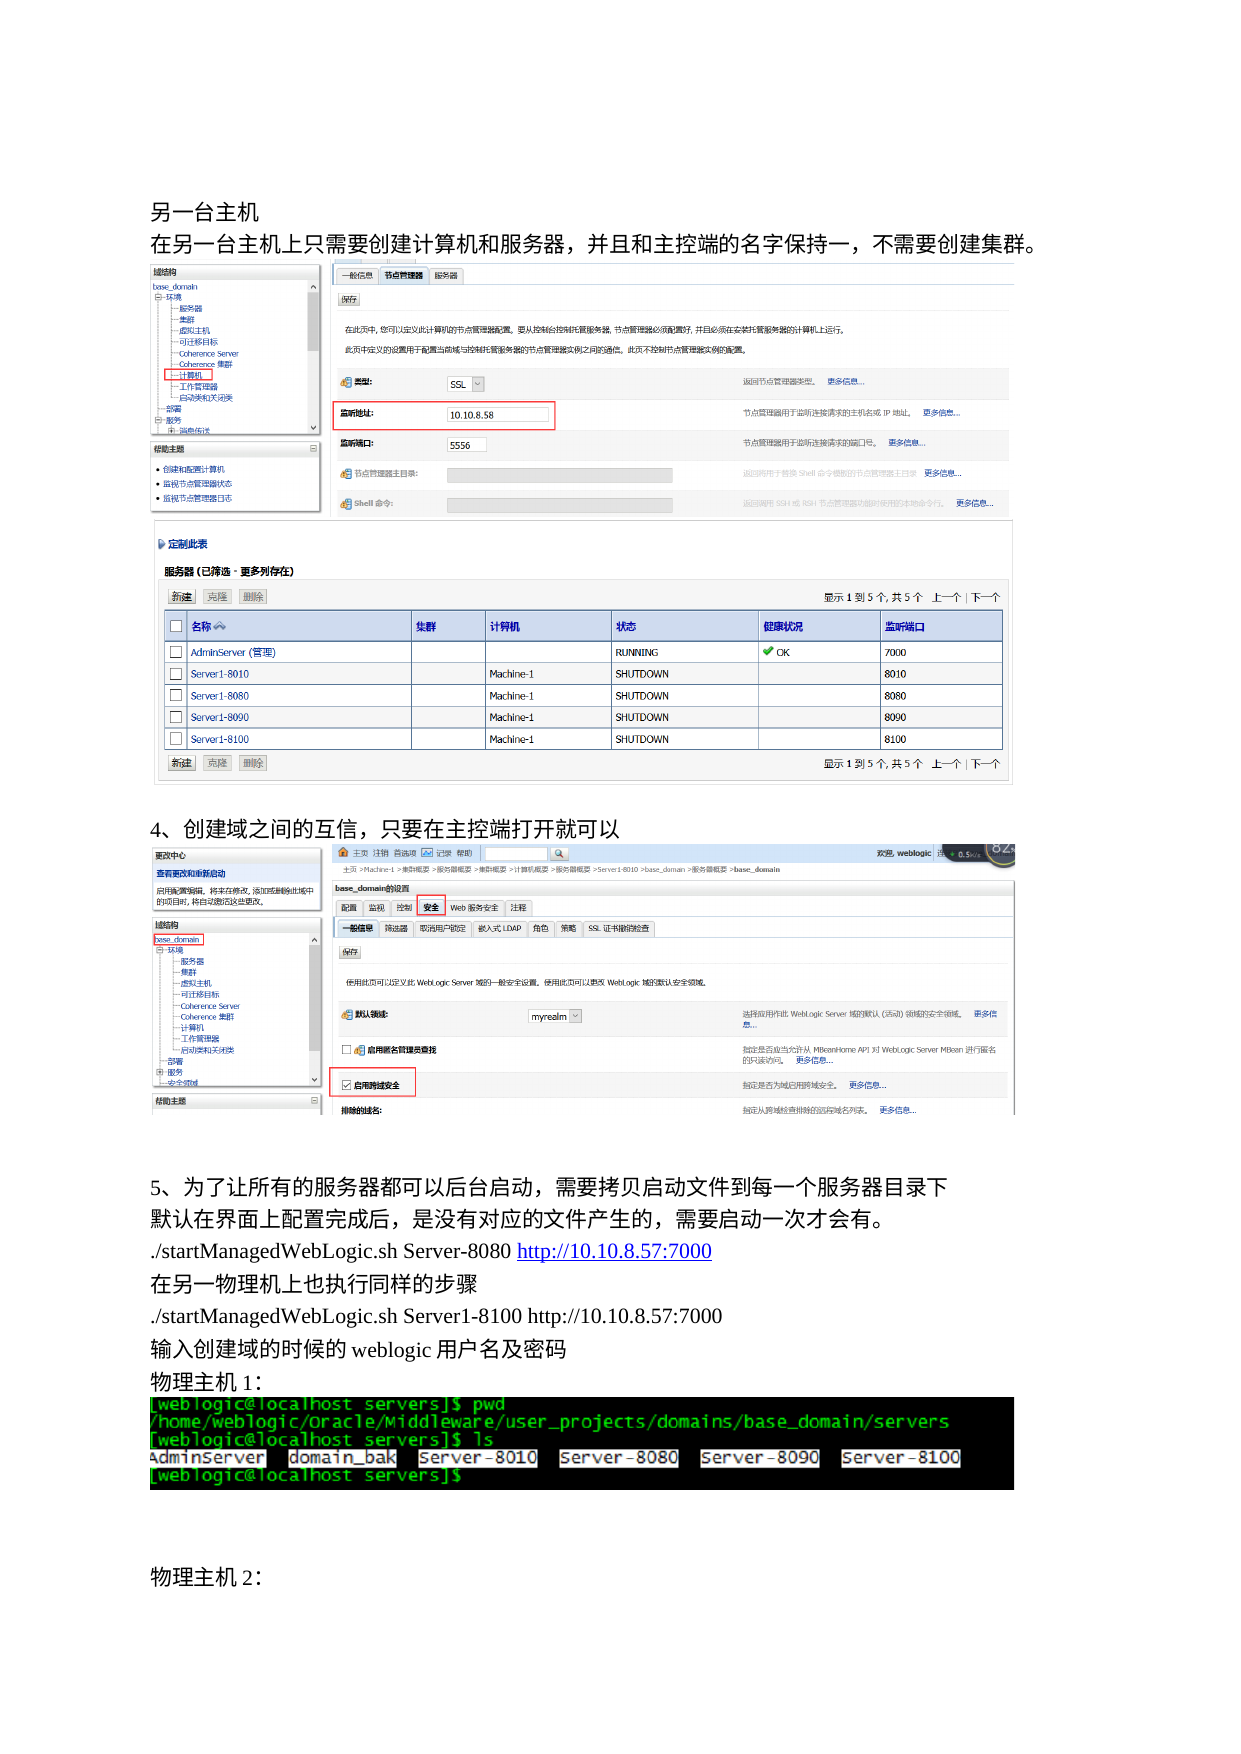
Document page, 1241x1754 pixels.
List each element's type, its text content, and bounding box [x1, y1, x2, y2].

list 默认在界面上配置完成后，是没有对应的文件产生的，需要启动一次才会有。 [150, 1202, 1090, 1234]
list 创建域之间的互信，只要在主控端打开就可以 [150, 812, 1090, 844]
list 物理主机2： [150, 1559, 1090, 1592]
list ./startManagedWebLogic.sh Server-8080 http://10.10.8.57:7000 [150, 1234, 1090, 1267]
list ./startManagedWebLogic.sh Server1-8100 http://10.10.8.57:7000 [150, 1299, 1090, 1332]
picture [150, 1397, 1015, 1490]
list 为了让所有的服务器都可以后台启动，需要拷贝启动文件到每一个服务器目录下 [150, 1169, 1090, 1202]
picture [150, 519, 1014, 790]
list 物理主机1： [150, 1364, 1090, 1397]
list 在另一物理机上也执行同样的步骤 [150, 1267, 1090, 1299]
list 在另一台主机上只需要创建计算机和服务器，并且和主控端的名字保持一，不需要创建集群。 [150, 227, 1090, 259]
list 另一台主机 [150, 194, 1090, 227]
picture [150, 844, 1016, 1115]
list 输入创建域的时候的weblogic用户名及密码 [150, 1332, 1090, 1364]
picture [150, 259, 1015, 517]
